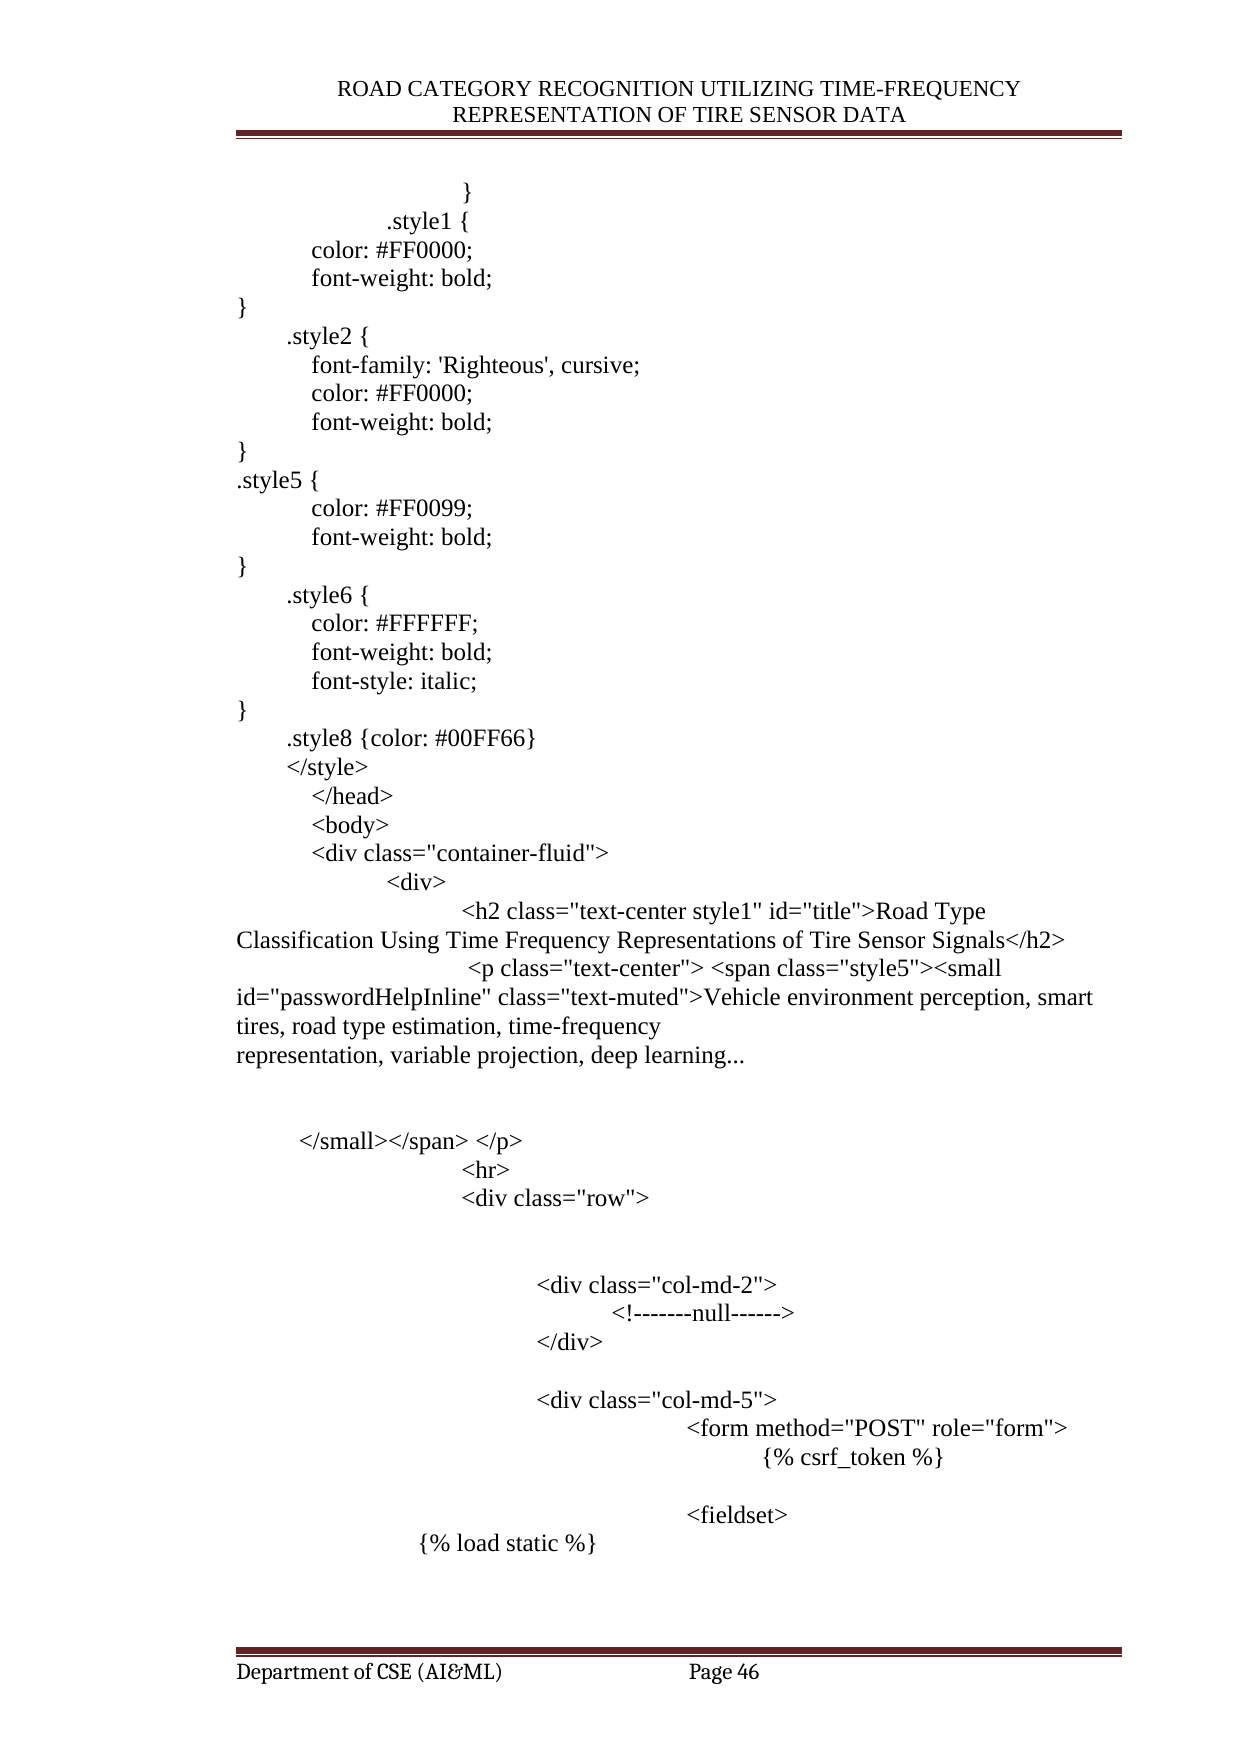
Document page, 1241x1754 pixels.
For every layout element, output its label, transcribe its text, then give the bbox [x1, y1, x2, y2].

text <body> [236, 810, 1122, 838]
text <hr> [236, 1155, 1122, 1183]
text <fieldset> [236, 1500, 1122, 1528]
text {% csrf_token %} [236, 1442, 1122, 1471]
text } [236, 292, 1122, 321]
text .style1 { [236, 206, 1122, 235]
text font-weight: bold; [236, 407, 1122, 436]
text </div> [236, 1327, 1122, 1356]
text <div class="row"> [236, 1183, 1122, 1212]
text </small></span> </p> [236, 1126, 1122, 1155]
text } [236, 177, 1122, 206]
text representation, variable projection, deep learning... [236, 1040, 1122, 1068]
text font-family: 'Righteous', cursive; [236, 350, 1122, 378]
text color: #FF0000; [236, 378, 1122, 407]
text {% load static %} [236, 1528, 1122, 1557]
text .style2 { [236, 321, 1122, 350]
text </head> [236, 781, 1122, 810]
text <!-------null------> [236, 1298, 1122, 1327]
text .style8 {color: #00FF66} [236, 723, 1122, 752]
text } [236, 436, 1122, 465]
text <div> [236, 867, 1122, 896]
text } [236, 695, 1122, 723]
text font-style: italic; [236, 666, 1122, 695]
text .style6 { [236, 580, 1122, 608]
text font-weight: bold; [236, 637, 1122, 666]
text } [236, 551, 1122, 580]
text color: #FF0099; [236, 493, 1122, 522]
text <div class="col-md-5"> [236, 1385, 1122, 1413]
text color: #FF0000; [236, 235, 1122, 263]
text color: #FFFFFF; [236, 608, 1122, 637]
text <form method="POST" role="form"> [236, 1413, 1122, 1442]
text <p class="text-center"> <span class="style5"><small id="passwordHelpInline" class="text-muted">Vehicle environment perception, smart tires, road type estimation, time-frequency [236, 953, 1122, 1040]
text <h2 class="text-center style1" id="title">Road Type Classification Using Time Frequency Representations of Tire Sensor Signals</h2> [236, 896, 1122, 953]
text font-weight: bold; [236, 522, 1122, 551]
text .style5 { [236, 465, 1122, 493]
text </style> [236, 752, 1122, 781]
text <div class="container-fluid"> [236, 838, 1122, 867]
text <div class="col-md-2"> [236, 1270, 1122, 1298]
text font-weight: bold; [236, 263, 1122, 292]
